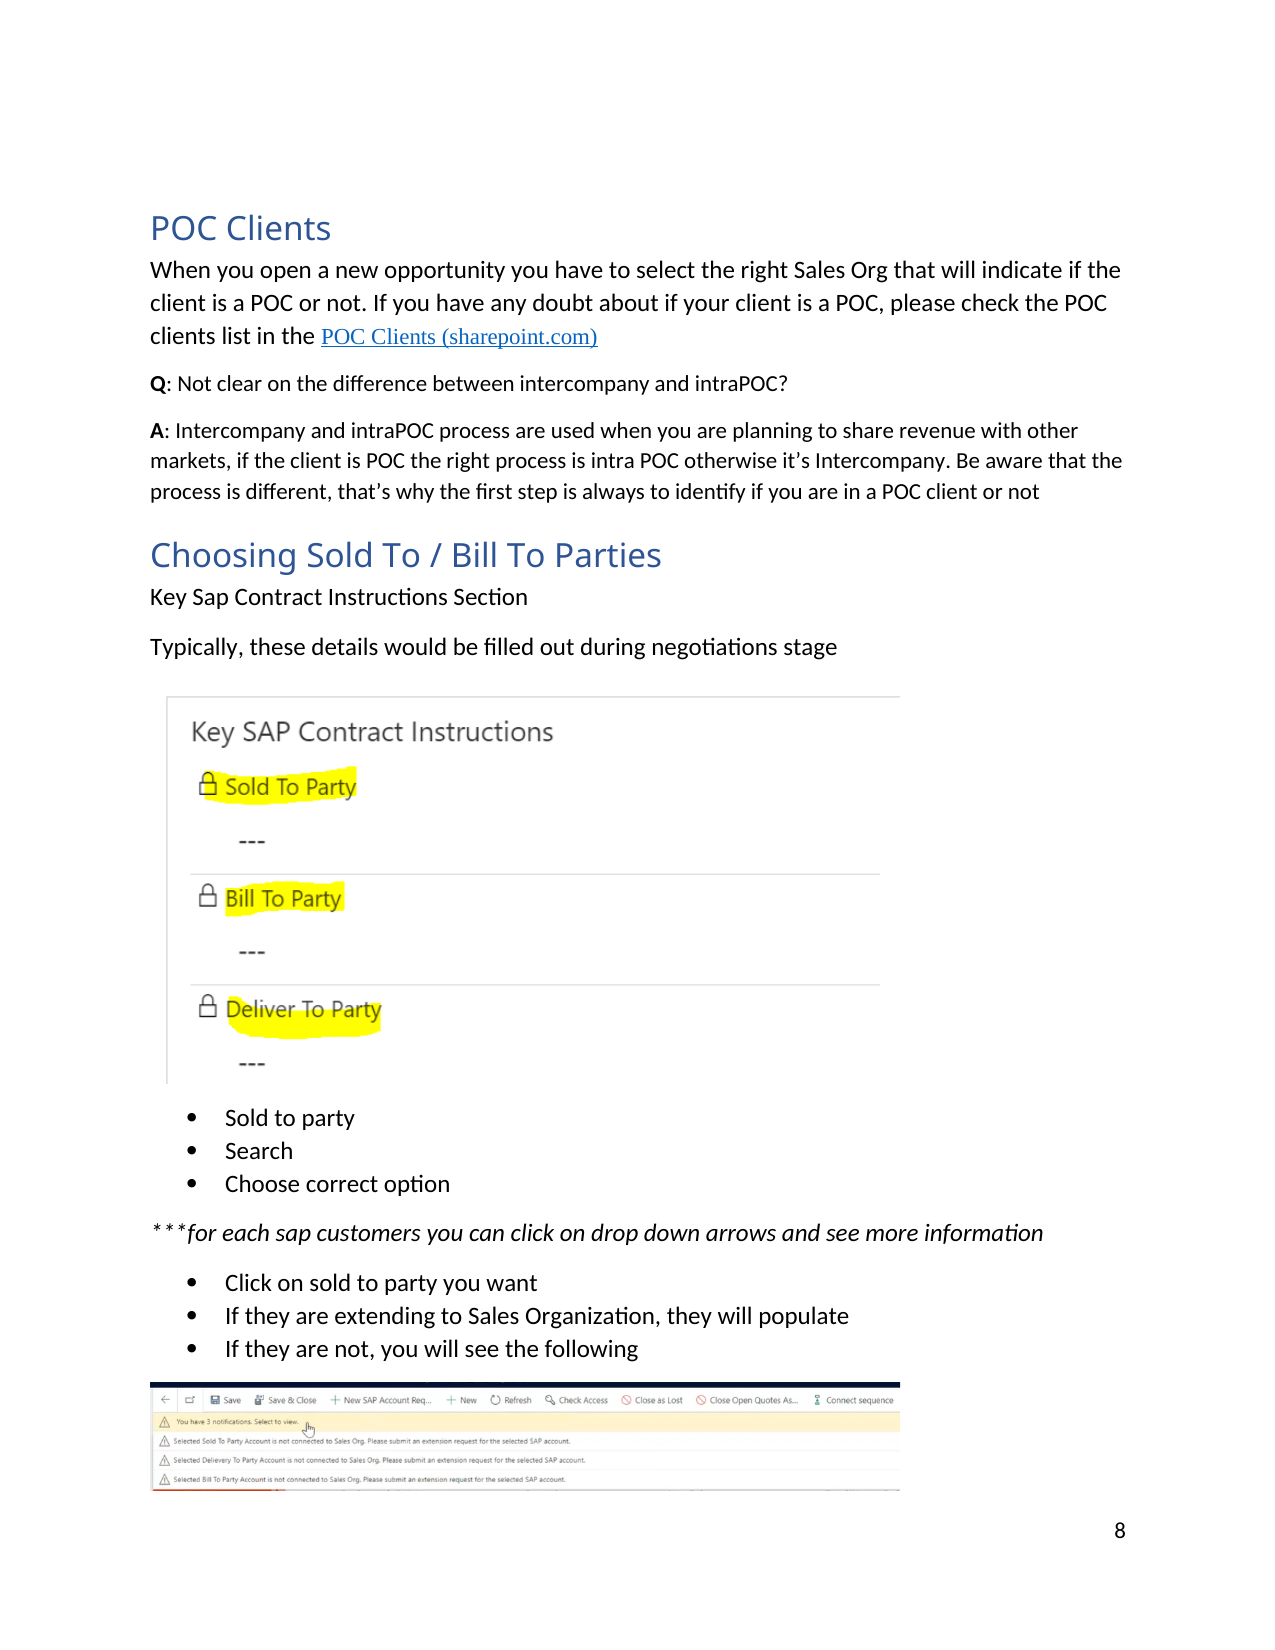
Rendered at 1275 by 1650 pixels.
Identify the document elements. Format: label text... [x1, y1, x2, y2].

subtitle POC Clients [150, 205, 1125, 251]
list Click on sold to party you want [187, 1267, 1125, 1298]
list If they are extending to Sales Organization, they will populate [187, 1300, 1125, 1331]
text A: Intercompany and intraPOC process are used when you are planning to share revenue with other markets, if the client is POC the right process is intra POC otherwise it’s Intercompany. Be aware that the process is different, that’s why the first step is always to identify if you are in a POC client or not [150, 416, 1125, 505]
text Key Sap Contract Instructions Section [150, 581, 1125, 612]
text ***for each sap customers you can click on drop down arrows and see more information [150, 1218, 1125, 1248]
text When you open a new opportunity you have to select the right Sales Org that will indicate if the client is a POC or not. If you have any doubt about if your client is a POC, please check the POC clients list in the POC Clients (sharepoint.com) [150, 254, 1125, 351]
text Typically, these details would be filled out during negotiations stage [150, 631, 1125, 661]
text Q: Not clear on the difference between intercompany and intraPOC? [150, 369, 1125, 398]
list If they are not, you will see the following [187, 1333, 1125, 1363]
picture [150, 1382, 901, 1491]
list Sold to party [187, 1102, 1125, 1133]
picture [150, 680, 901, 1084]
list Search [187, 1135, 1125, 1166]
subtitle Choosing Sold To / Bill To Parties [150, 532, 1125, 577]
list Choose correct option [187, 1168, 1125, 1198]
